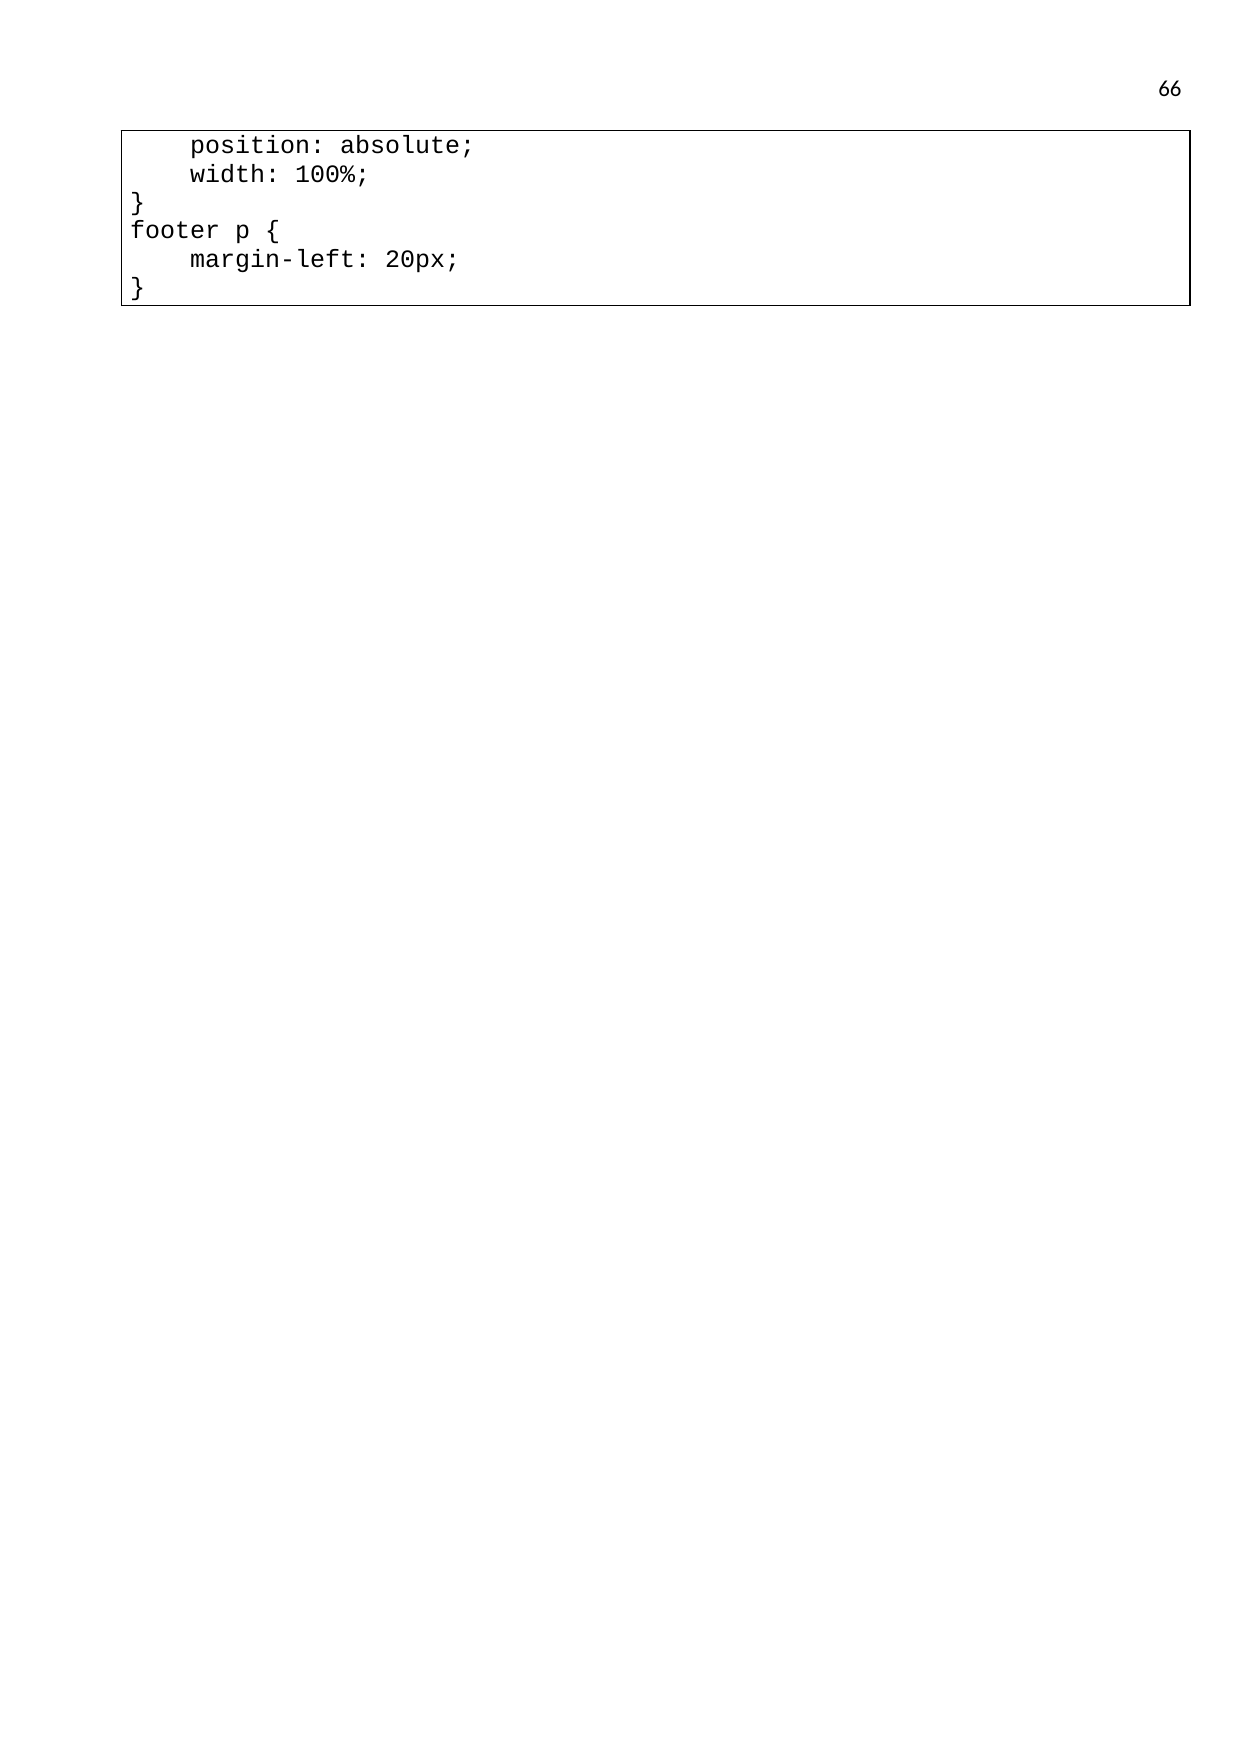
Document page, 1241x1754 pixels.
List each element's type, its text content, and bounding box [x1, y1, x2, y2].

text } [130, 190, 1181, 218]
text width: 100%; [130, 161, 1181, 190]
text footer p { [130, 218, 1181, 246]
text position: absolute; [122, 131, 1189, 161]
text } [122, 272, 1189, 305]
text margin-left: 20px; [130, 246, 1181, 272]
